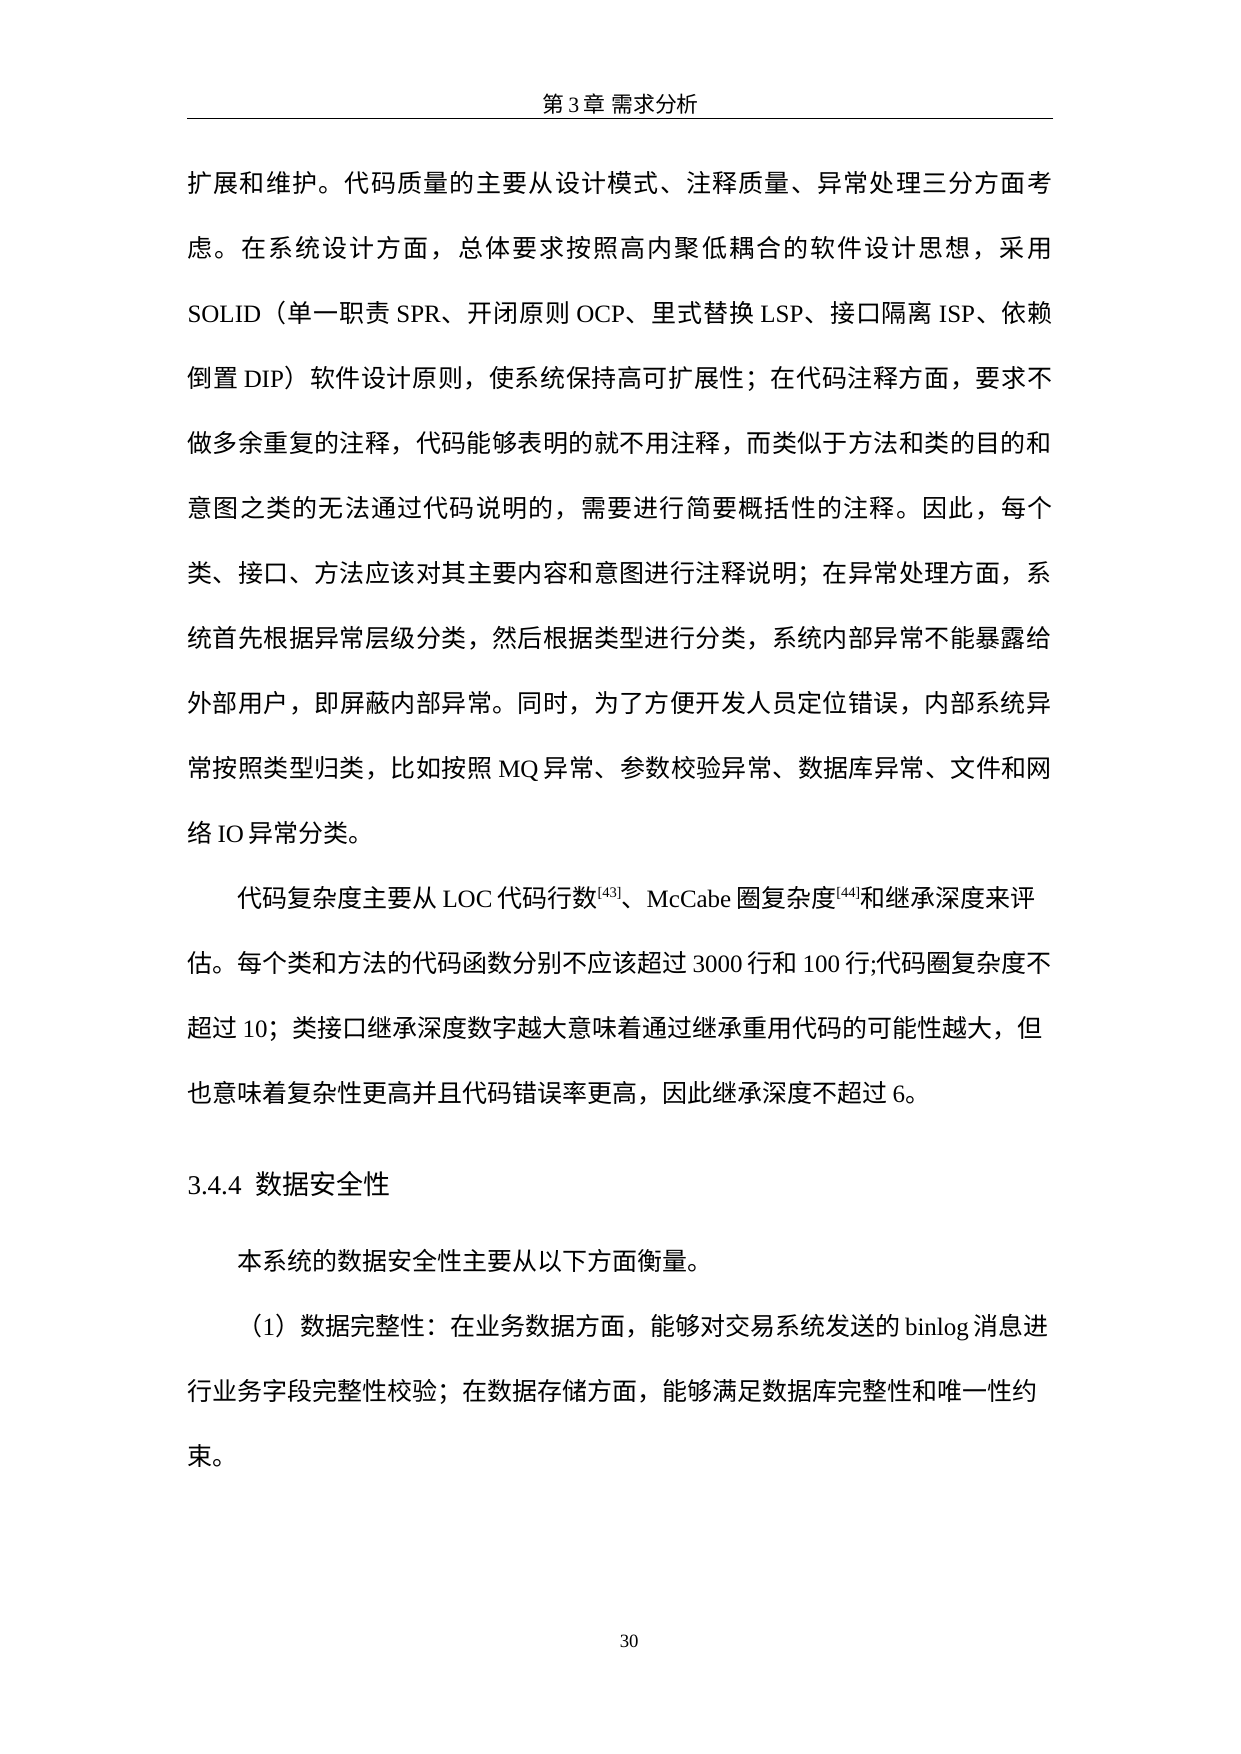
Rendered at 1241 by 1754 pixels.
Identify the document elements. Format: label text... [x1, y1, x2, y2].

text 本系统的数据安全性主要从以下方面衡量。 [187, 1227, 1053, 1292]
list 数据完整性：在业务数据方面，能够对交易系统发送的binlog消息进行业务字段完整性校验；在数据存储方面，能够满足数据库完整性和唯一性约束。 [187, 1292, 1053, 1487]
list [187, 150, 1053, 865]
text 代码复杂度主要从LOC代码行数[43]、McCabe圈复杂度[44]和继承深度来评估。每个类和方法的代码函数分别不应该超过3000行和100行;代码圈复杂度不超过10；类接口继承深度数字越大意味着通过继承重用代码的可能性越大，但也意味着复杂性更高并且代码错误率更高，因此继承深度不超过6。 [187, 865, 1053, 1125]
text 3.4.4 数据安全性 [187, 1150, 1053, 1215]
